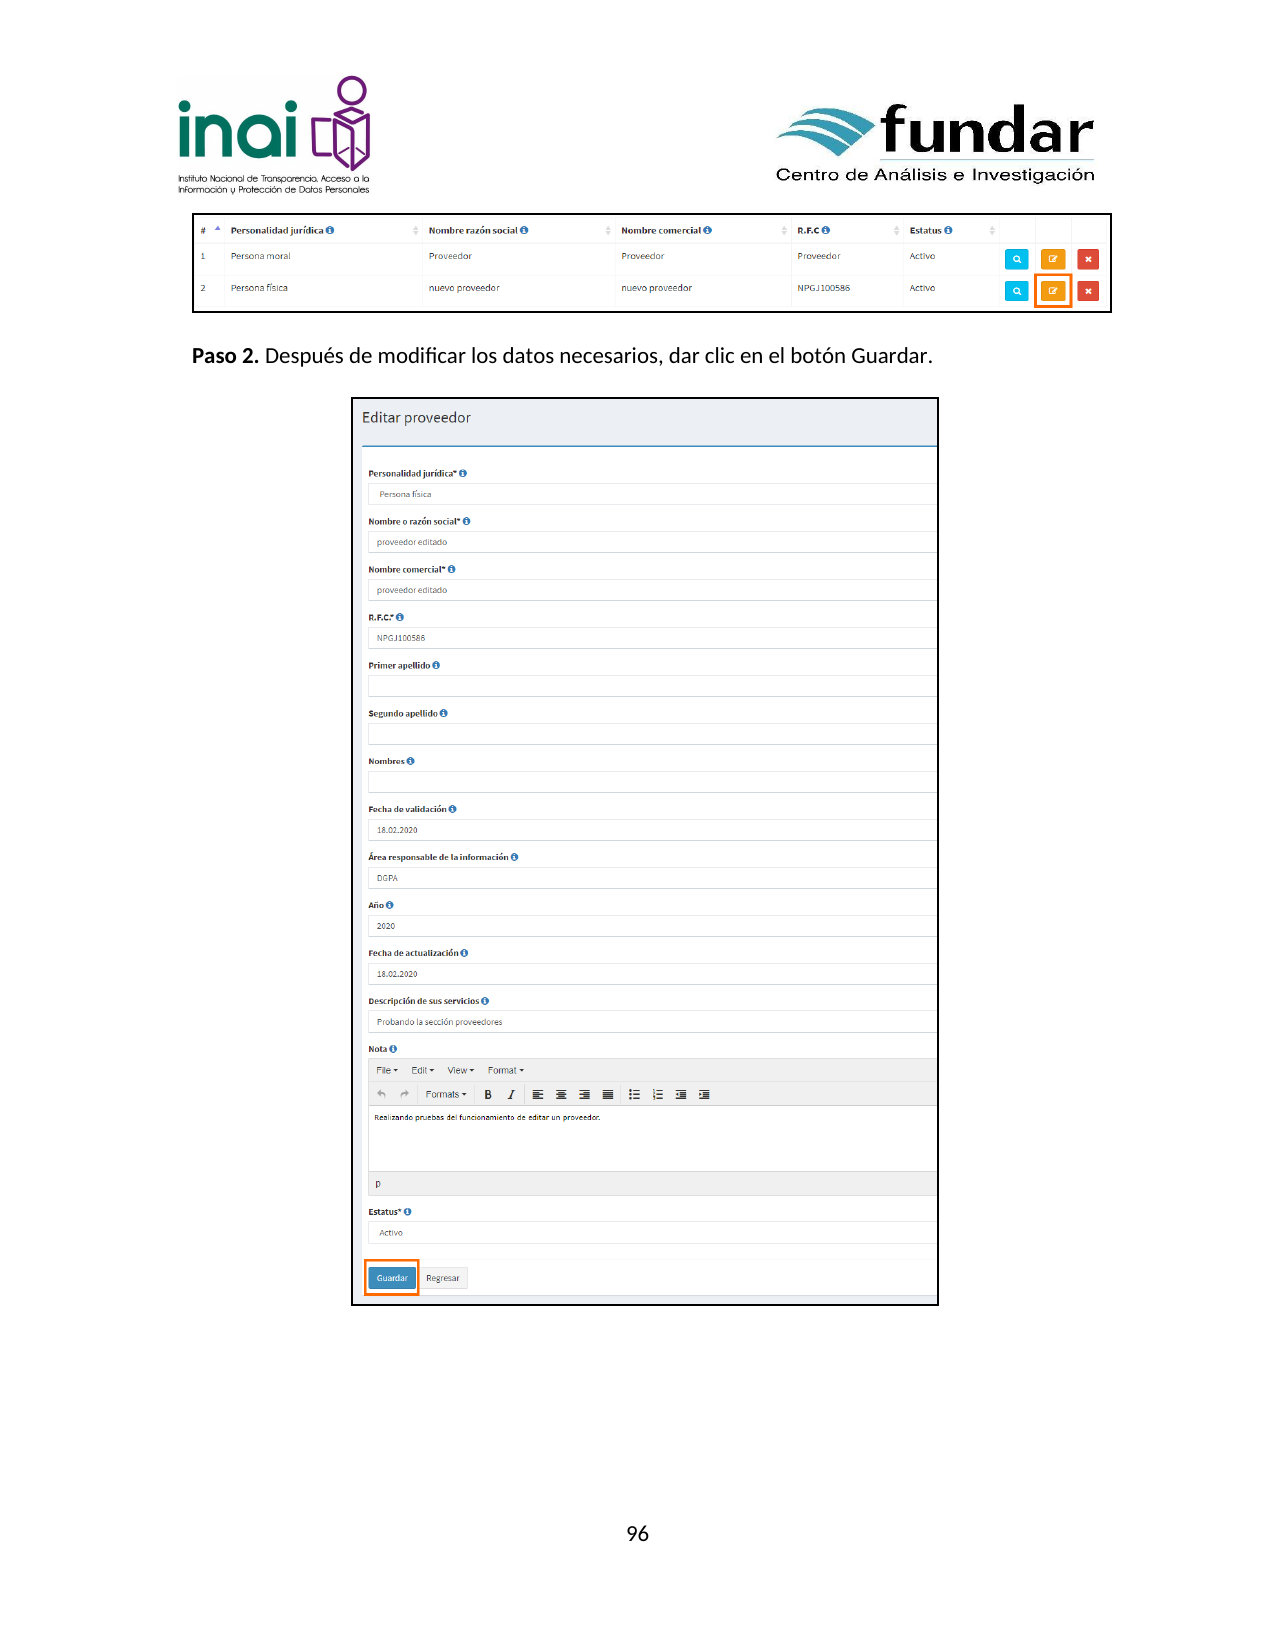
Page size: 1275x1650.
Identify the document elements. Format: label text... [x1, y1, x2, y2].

picture [773, 100, 1099, 186]
picture [194, 215, 1110, 311]
picture [177, 75, 371, 195]
text Paso 2. Después de modificar los datos necesarios, dar clic en el botón Guardar. [192, 341, 1098, 369]
picture [353, 399, 937, 1304]
